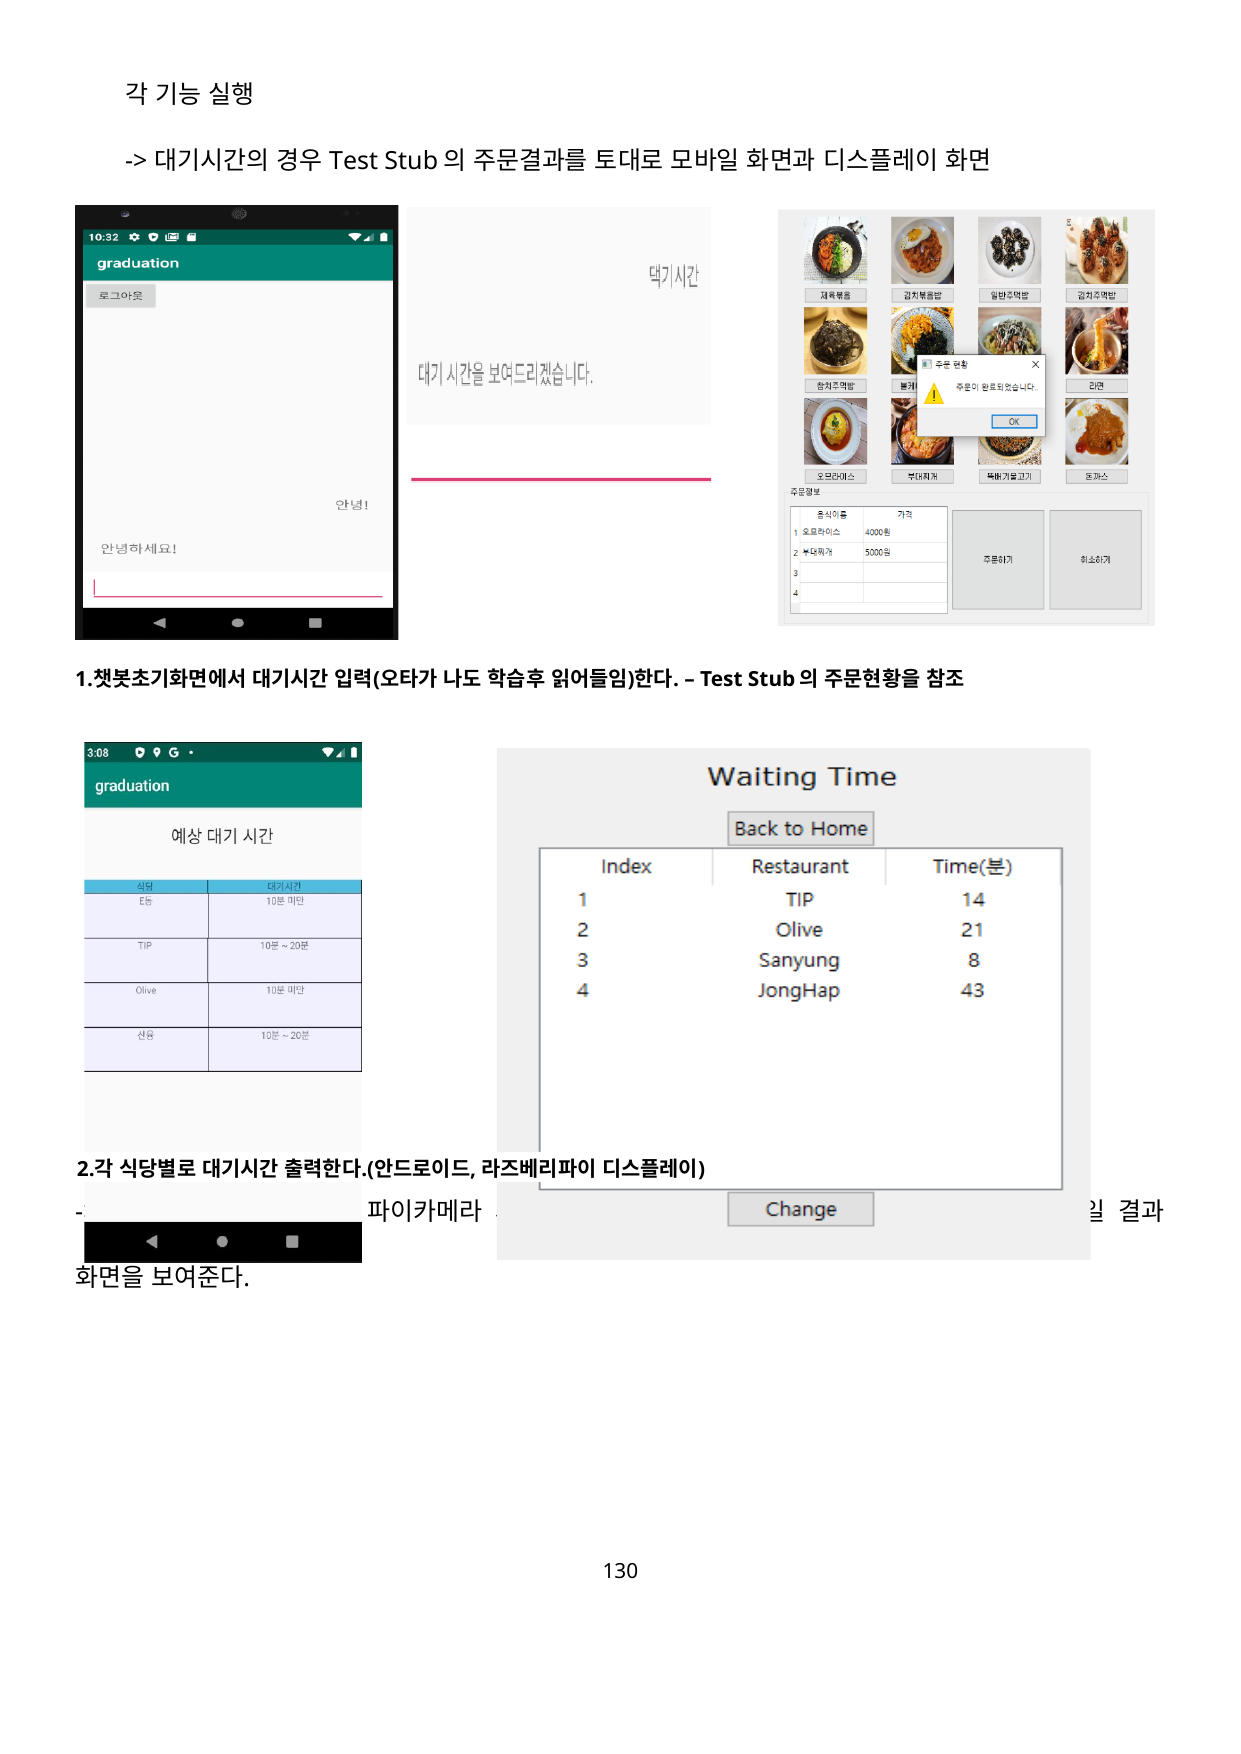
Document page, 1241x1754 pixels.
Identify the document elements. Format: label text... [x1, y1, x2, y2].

picture [84, 742, 362, 1151]
text 각 기능 실행 [75, 75, 1165, 111]
text 1.챗봇초기화면에서 대기시간 입력(오타가 나도 학습후 읽어들임)한다. – Test Stub의 주문현황을 참조 [75, 662, 1165, 693]
text ->현재인원 분포도의 경우 파이카메라 사진을 통해서 딥러닝을 한 결과로 디스플레이와 모바일 결과 화면을 보여준다. [75, 1192, 1165, 1293]
picture [84, 1182, 362, 1263]
picture [778, 207, 1155, 626]
picture [406, 207, 712, 485]
text -> 대기시간의 경우 Test Stub의 주문결과를 토대로 모바일 화면과 디스플레이 화면 [75, 140, 1165, 176]
picture [496, 748, 1091, 1260]
picture [75, 205, 399, 640]
